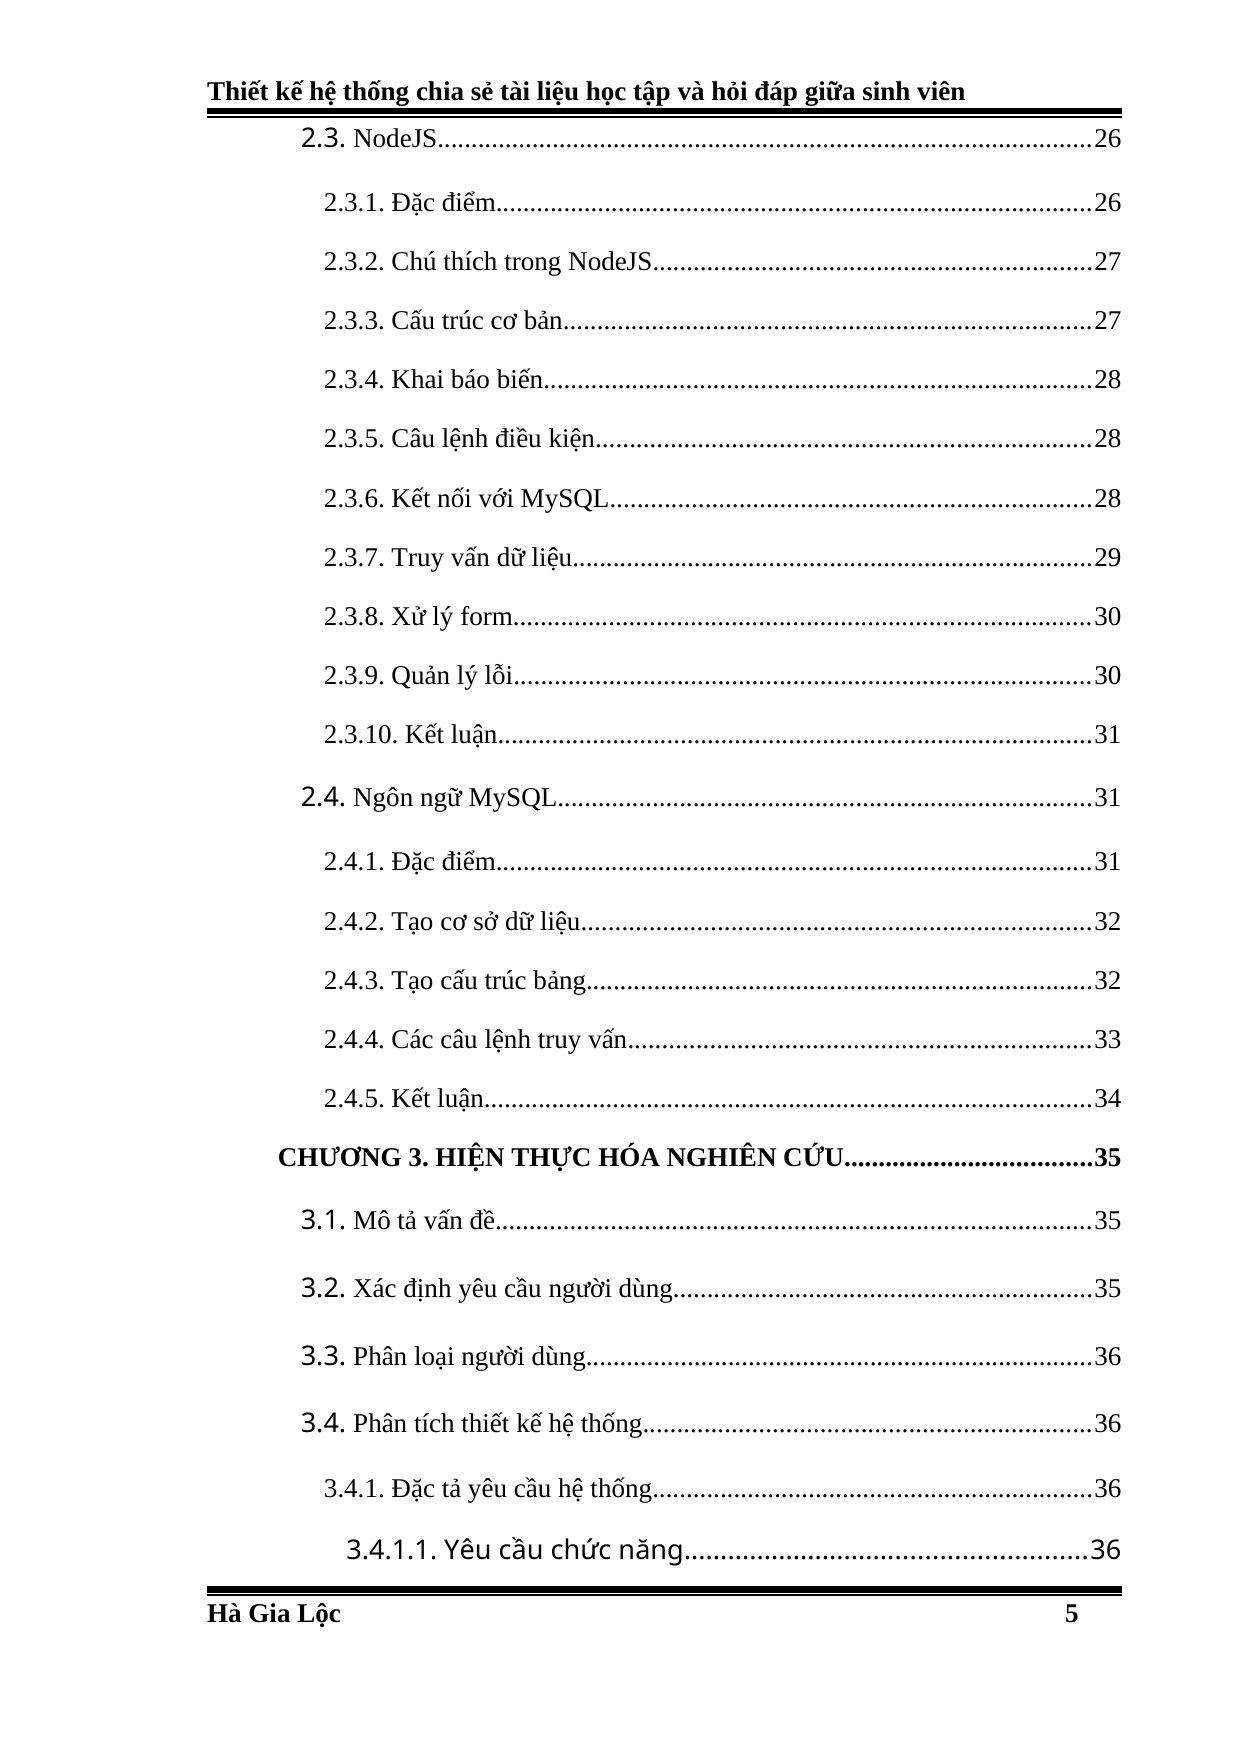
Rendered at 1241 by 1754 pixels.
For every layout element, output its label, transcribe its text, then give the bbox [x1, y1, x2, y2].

text 2.4.1. Đặc điểm 31 [253, 845, 1122, 877]
text 2.4.3. Tạo cấu trúc bảng 32 [253, 964, 1122, 995]
text 2.3.3. Cấu trúc cơ bản 27 [253, 304, 1122, 335]
text 2.3.2. Chú thích trong NodeJS 27 [253, 245, 1122, 276]
text 3.2. Xác định yêu cầu người dùng 35 [230, 1268, 1122, 1305]
text 3.3. Phân loại người dùng 36 [230, 1336, 1122, 1373]
text 2.3. NodeJS 26 [230, 118, 1122, 155]
text 2.3.9. Quản lý lỗi 30 [253, 659, 1122, 690]
text 2.4.5. Kết luận 34 [253, 1082, 1122, 1113]
text 2.3.8. Xử lý form 30 [253, 600, 1122, 631]
text 2.3.10. Kết luận 31 [253, 718, 1122, 749]
text 2.3.5. Câu lệnh điều kiện 28 [253, 423, 1122, 454]
text 2.4.2. Tạo cơ sở dữ liệu 32 [253, 904, 1122, 936]
text 3.1. Mô tả vấn đề 35 [230, 1200, 1122, 1237]
text 2.3.6. Kết nối với MySQL 28 [253, 482, 1122, 513]
text 2.4.4. Các câu lệnh truy vấn 33 [253, 1023, 1122, 1054]
text CHƯƠNG 3. HIỆN THỰC HÓA NGHIÊN CỨU 35 [207, 1141, 1122, 1172]
text 3.4.1. Đặc tả yêu cầu hệ thống 36 [253, 1472, 1122, 1503]
text 2.3.4. Khai báo biến 28 [253, 363, 1122, 394]
text 2.4. Ngôn ngữ MySQL 31 [230, 778, 1122, 814]
text 3.4. Phân tích thiết kế hệ thống 36 [230, 1404, 1122, 1441]
text 2.3.1. Đặc điểm 26 [253, 186, 1122, 217]
text 2.3.7. Truy vấn dữ liệu 29 [253, 541, 1122, 572]
text 3.4.1.1. Yêu cầu chức năng 36 [275, 1531, 1122, 1568]
